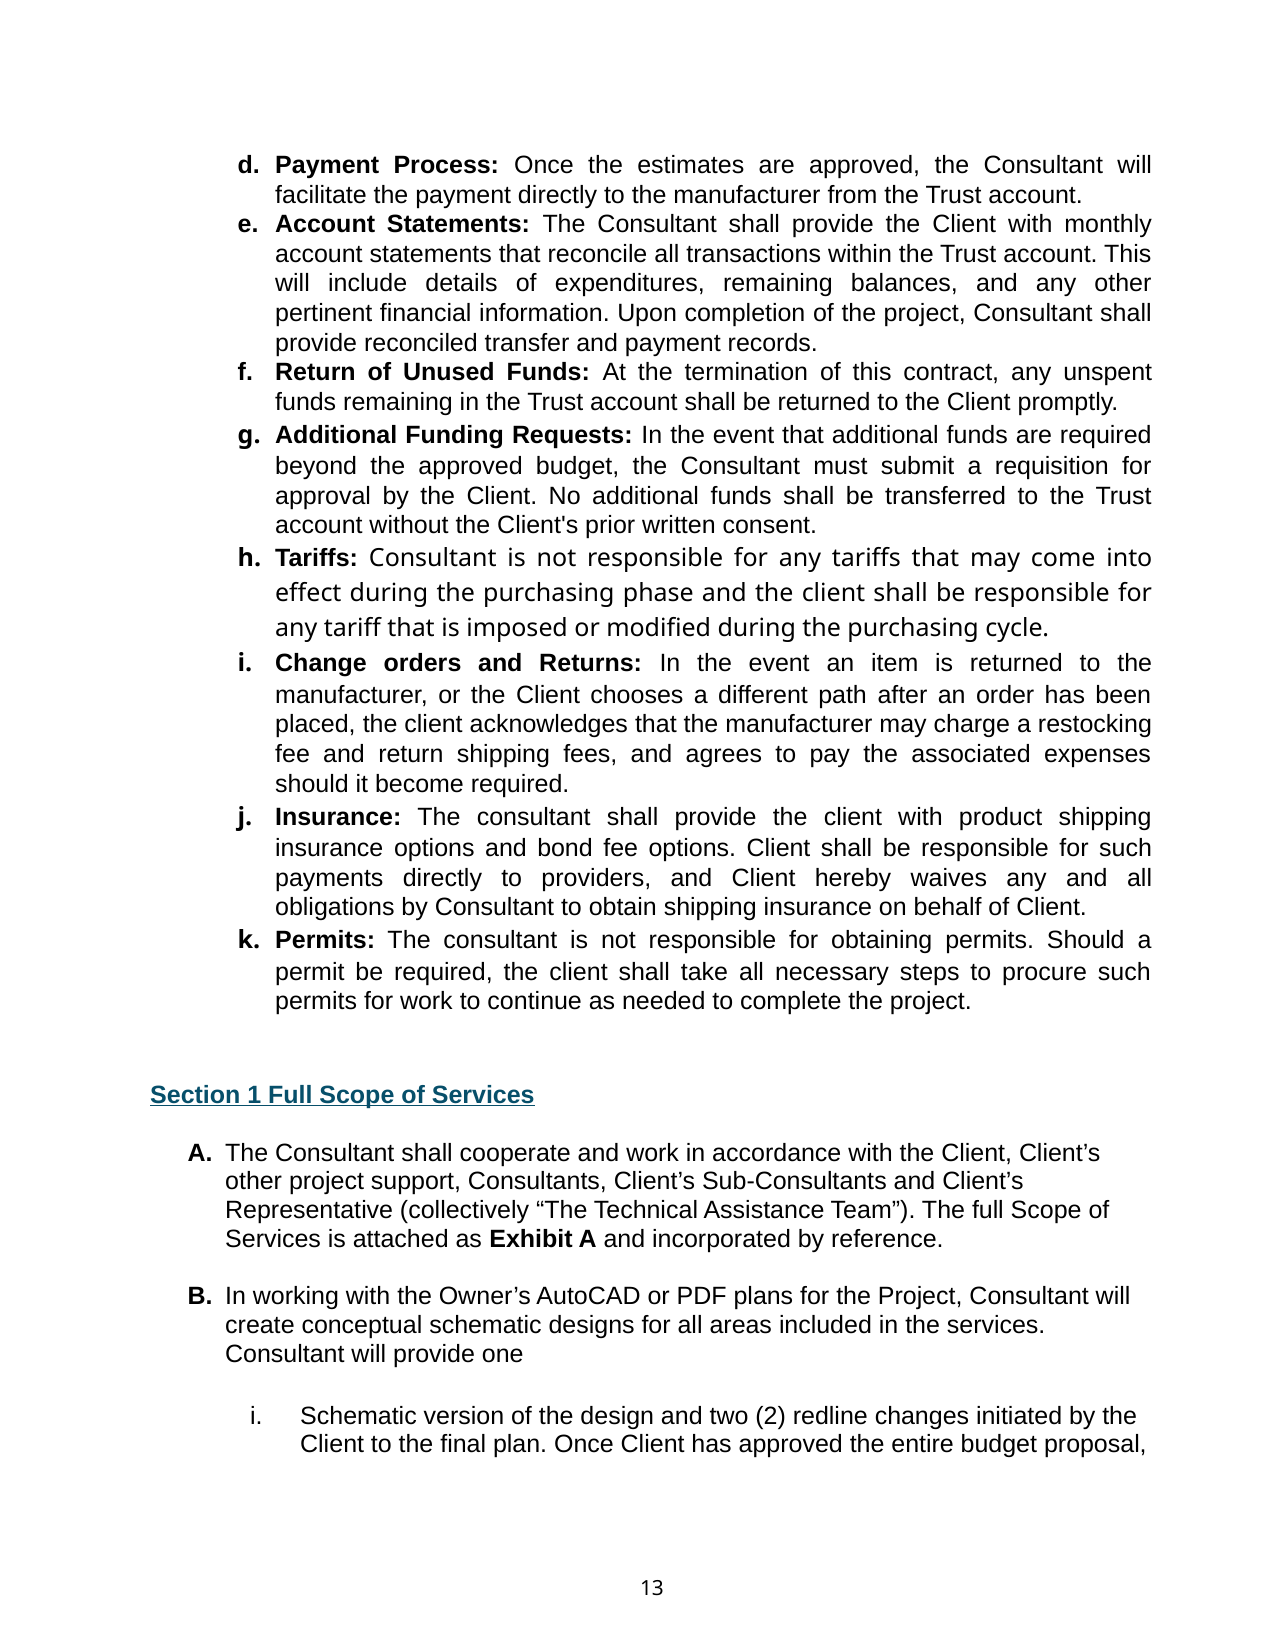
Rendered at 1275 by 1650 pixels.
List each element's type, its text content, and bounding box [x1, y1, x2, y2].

list The Consultant shall cooperate and work in accordance with the Client, Client’s other project support, Consultants, Client’s Sub-Consultants and Client’s Representative (collectively “The Technical Assistance Team”). The full Scope of Services is attached as Exhibit A and incorporated by reference. [187, 1138, 1153, 1253]
list Tariffs: Consultant is not responsible for any tariffs that may come into effect during the purchasing phase and the client shall be responsible for any tariff that is imposed or modified during the purchasing cycle. [237, 540, 1153, 644]
list Change orders and Returns: In the event an item is returned to the manufacturer, or the Client chooses a different path after an order has been placed, the client acknowledges that the manufacturer may charge a restocking fee and return shipping fees, and agrees to pay the associated expenses should it become required. [237, 645, 1153, 797]
list Permits: The consultant is not responsible for obtaining permits. Should a permit be required, the client shall take all necessary steps to procure such permits for work to continue as needed to complete the project. [237, 922, 1153, 1015]
list Insurance: The consultant shall provide the client with product shipping insurance options and bond fee options. Client shall be responsible for such payments directly to providers, and Client hereby waives any and all obligations by Consultant to obtain shipping insurance on behalf of Client. [237, 798, 1153, 921]
list Additional Funding Requests: In the event that additional funds are required beyond the approved budget, the Consultant must submit a requisition for approval by the Client. No additional funds shall be transferred to the Trust account without the Client's prior written consent. [237, 416, 1153, 539]
list Payment Process: Once the estimates are approved, the Consultant will facilitate the payment directly to the manufacturer from the Trust account. [237, 150, 1153, 208]
text Section 1 Full Scope of Services [150, 1080, 1153, 1109]
list Account Statements: The Consultant shall provide the Client with monthly account statements that reconcile all transactions within the Trust account. This will include details of expenditures, remaining balances, and any other pertinent financial information. Upon completion of the project, Consultant shall provide reconciled transfer and payment records. [237, 209, 1153, 356]
list Return of Unused Funds: At the termination of this contract, any unspent funds remaining in the Trust account shall be returned to the Client promptly. [237, 357, 1153, 415]
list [262, 1401, 1153, 1458]
list In working with the Owner’s AutoCAD or PDF plans for the Project, Consultant will create conceptual schematic designs for all areas included in the services. Consultant will provide one [187, 1281, 1153, 1368]
